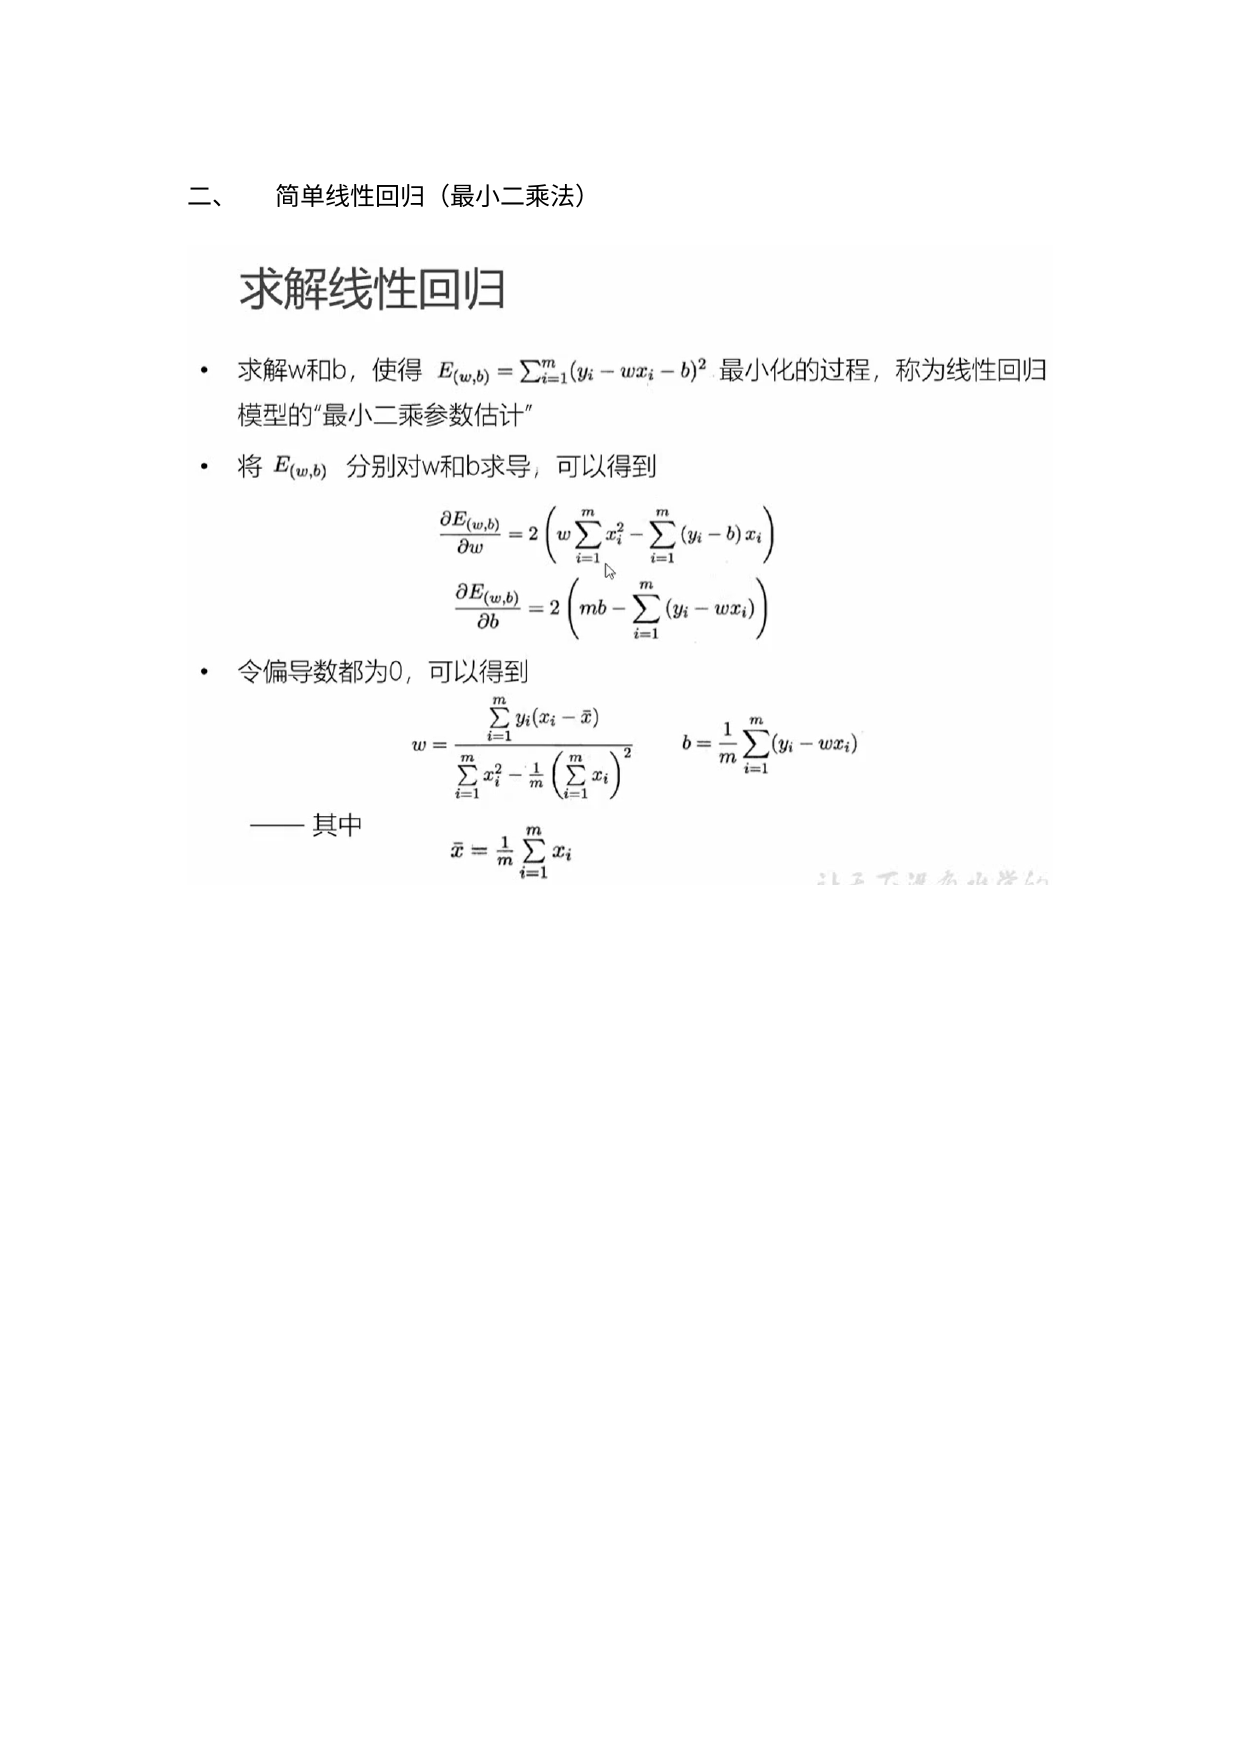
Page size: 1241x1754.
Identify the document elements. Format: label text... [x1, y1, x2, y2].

picture [187, 245, 1053, 885]
list 简单线性回归（最小二乘法） [187, 162, 1053, 227]
